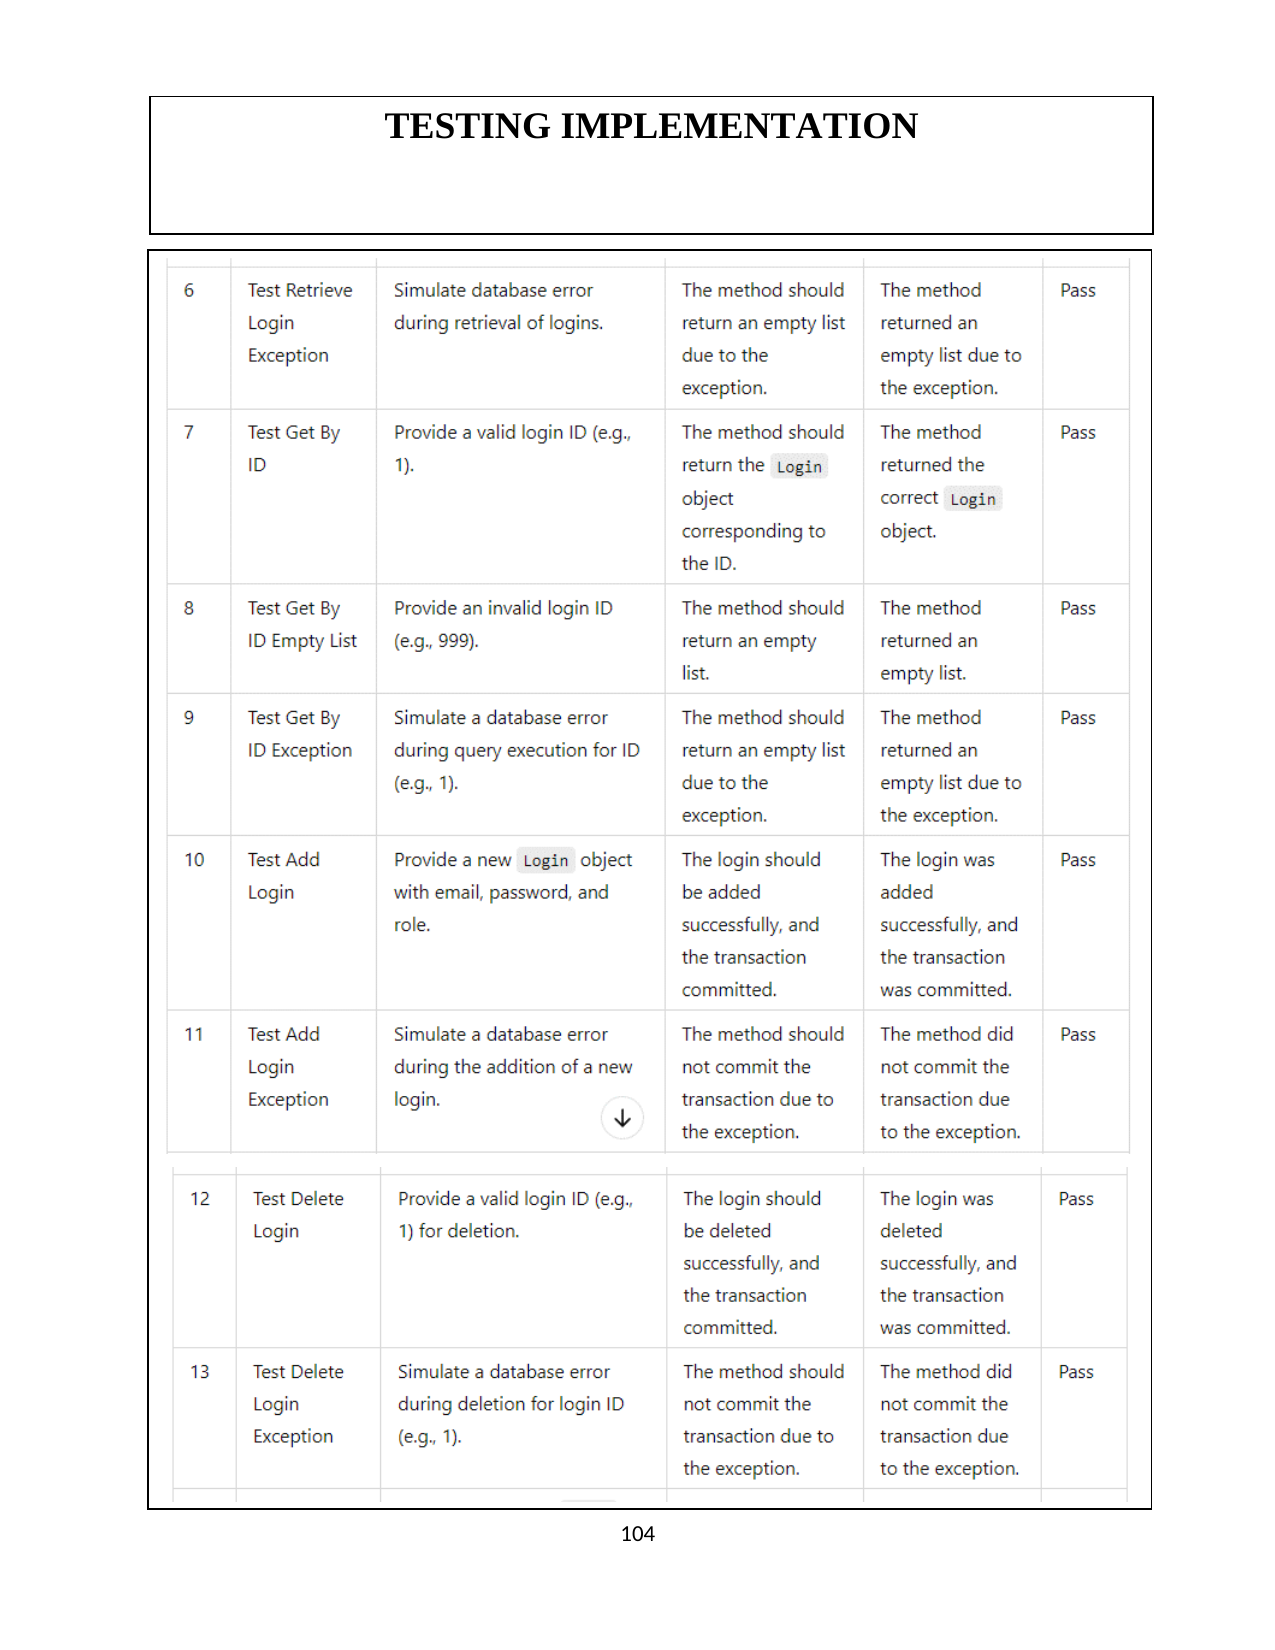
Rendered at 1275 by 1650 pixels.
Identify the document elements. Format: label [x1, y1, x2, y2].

picture [163, 257, 1135, 1154]
picture [163, 1167, 1135, 1502]
